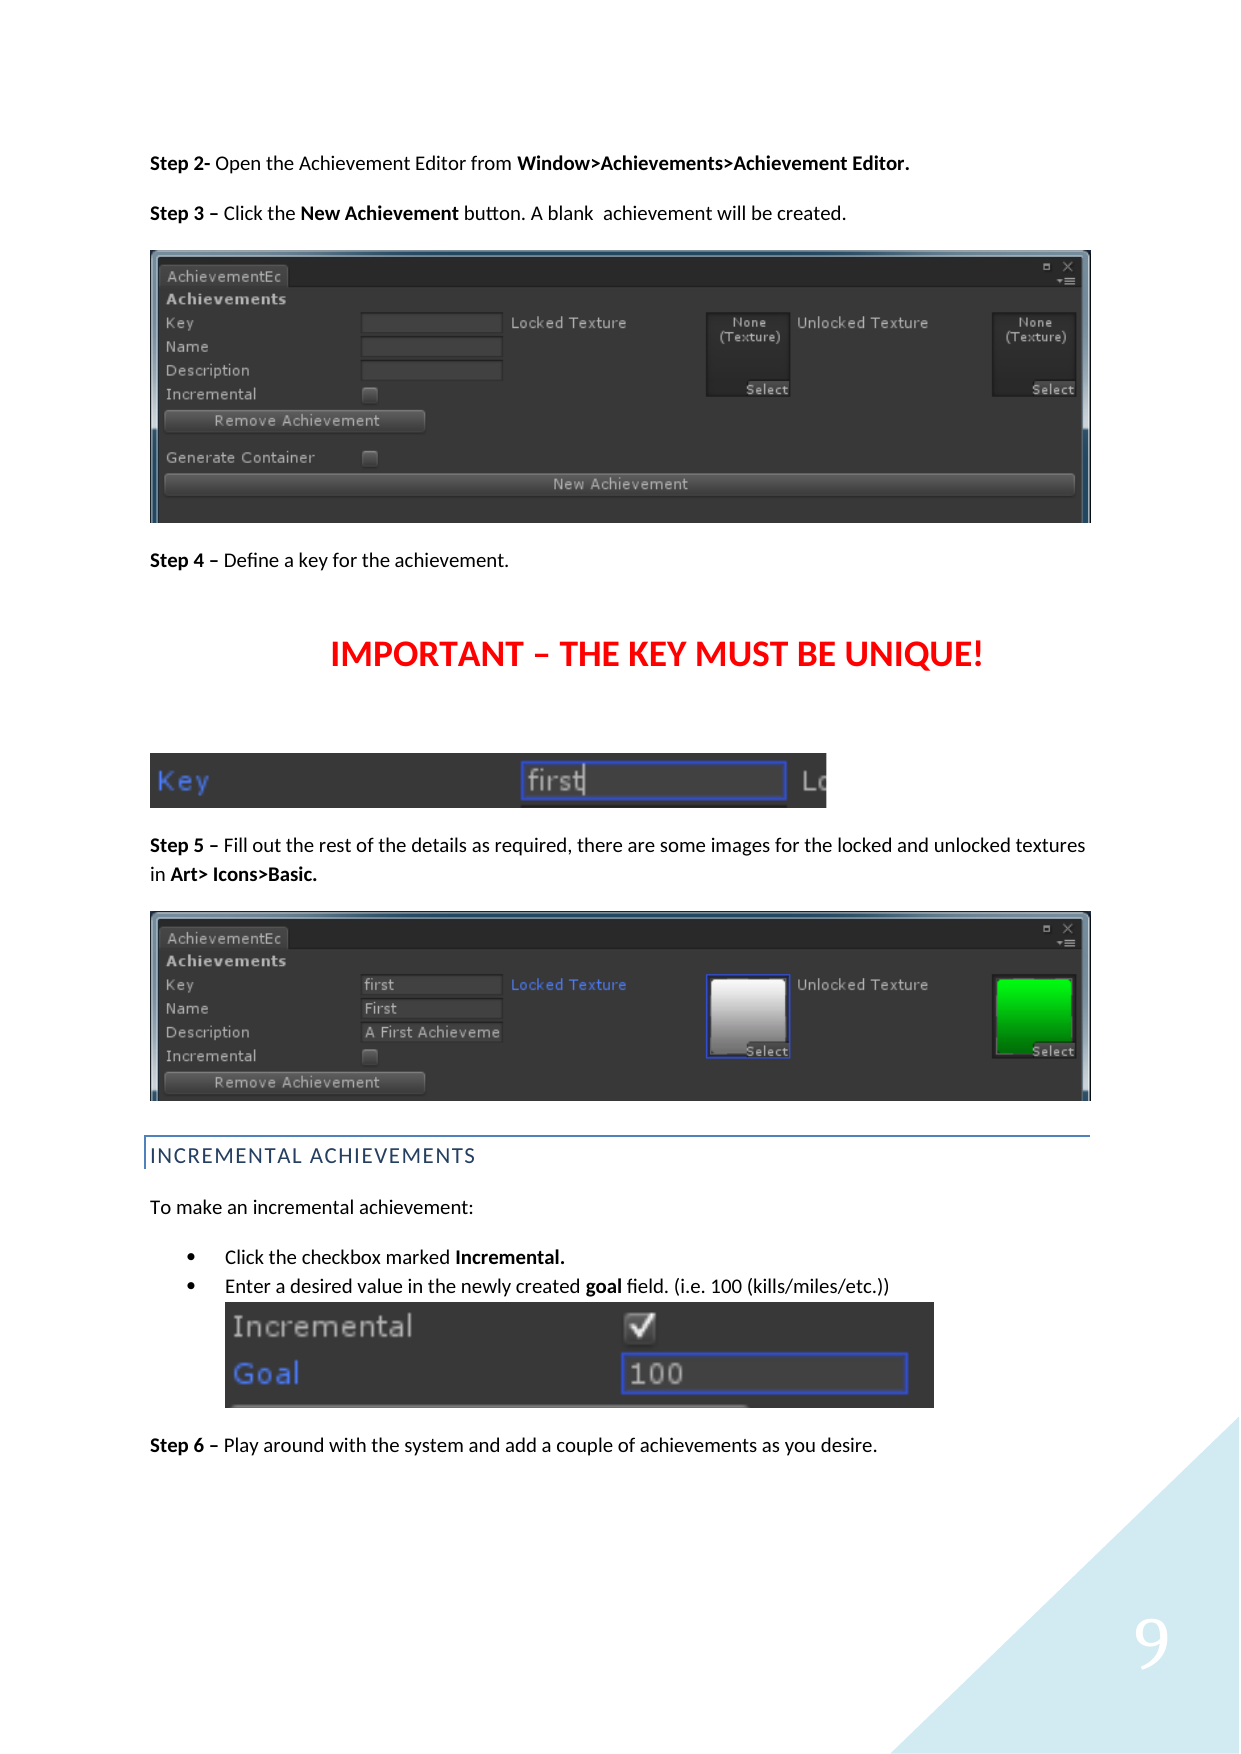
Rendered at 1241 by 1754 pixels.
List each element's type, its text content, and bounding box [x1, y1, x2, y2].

text Step 5 – Fill out the rest of the details as required, there are some images for the locked and unlocked textures in Art> Icons>Basic. [150, 832, 1090, 887]
picture [225, 1302, 934, 1408]
text IMPORTANT – THE KEY MUST BE UNIQUE! [150, 597, 1090, 675]
text Step 3 – Click the New Achievement button. A blank achievement will be created. [150, 200, 1090, 225]
picture [150, 250, 1091, 523]
text Step 2- Open the Achievement Editor from Window>Achievements>Achievement Editor. [150, 150, 1090, 175]
subtitle Incremental Achievements [146, 1137, 1090, 1169]
text Step 4 – Define a key for the achievement. [150, 547, 1090, 573]
list Click the checkbox marked Incremental. [187, 1244, 1090, 1269]
text To make an incremental achievement: [150, 1194, 1090, 1219]
picture [150, 753, 827, 808]
text Step 6 – Play around with the system and add a couple of achievements as you desire. [150, 1432, 1090, 1458]
list Enter a desired value in the newly created goal field. (i.e. 100 (kills/miles/etc.)) [187, 1273, 1090, 1299]
picture [150, 911, 1091, 1101]
